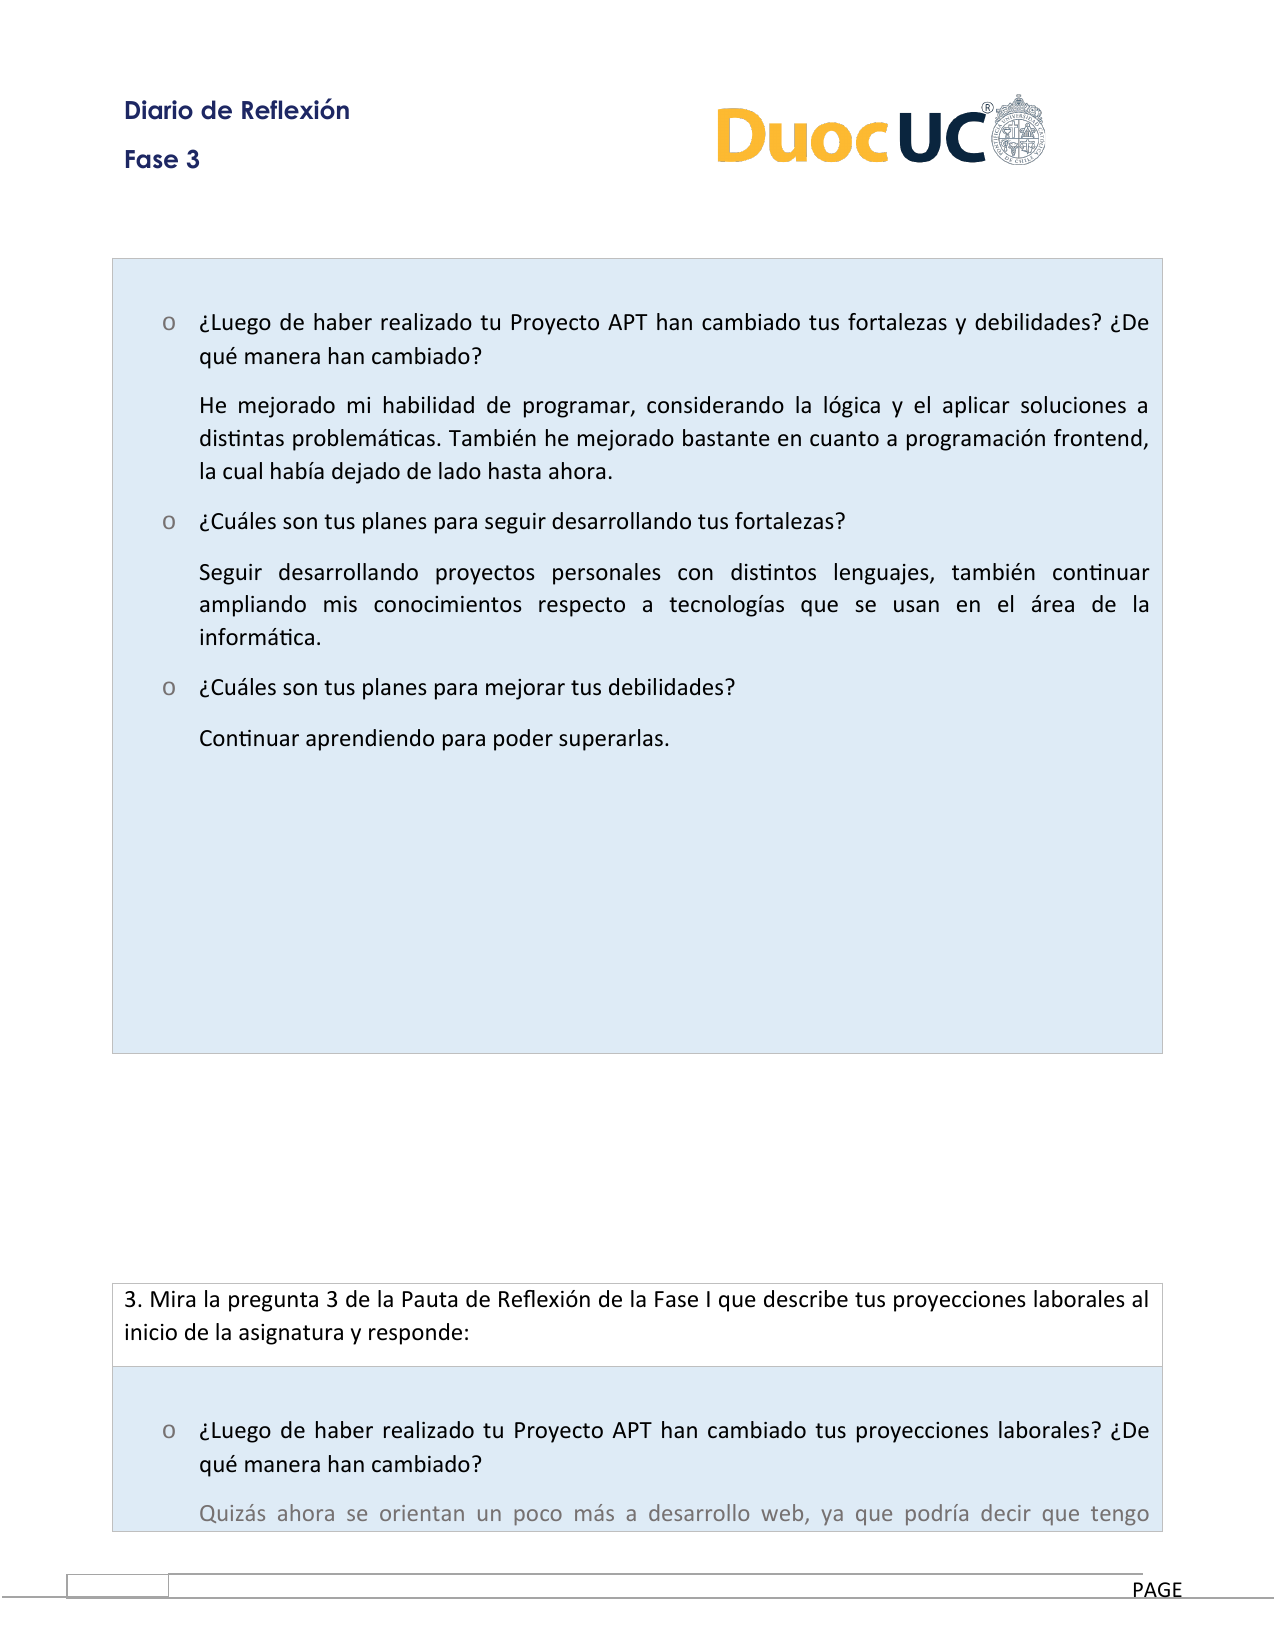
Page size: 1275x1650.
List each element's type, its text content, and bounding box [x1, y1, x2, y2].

picture [717, 94, 1046, 165]
table_header 3. Mira la pregunta 3 de la Pauta de Reflexión de la Fase I que describe tus proyecciones laborales al inicio de la asignatura y responde: [113, 1284, 1162, 1366]
table_cell ¿Luego de haber realizado tu Proyecto APT han cambiado tus fortalezas y debilidades? ¿De qué manera han cambiado? He mejorado mi habilidad de programar, considerando la lógica y el aplicar soluciones a distintas problemáticas. También he mejorado bastante en cuanto a programación frontend, la cual había dejado de lado hasta ahora. ¿Cuáles son tus planes para seguir desarrollando tus fortalezas? Seguir desarrollando proyectos personales con distintos lenguajes, también continuar ampliando mis conocimientos respecto a tecnologías que se usan en el área de la informática. ¿Cuáles son tus planes para mejorar tus debilidades? Continuar aprendiendo para poder superarlas. [113, 259, 1162, 1053]
